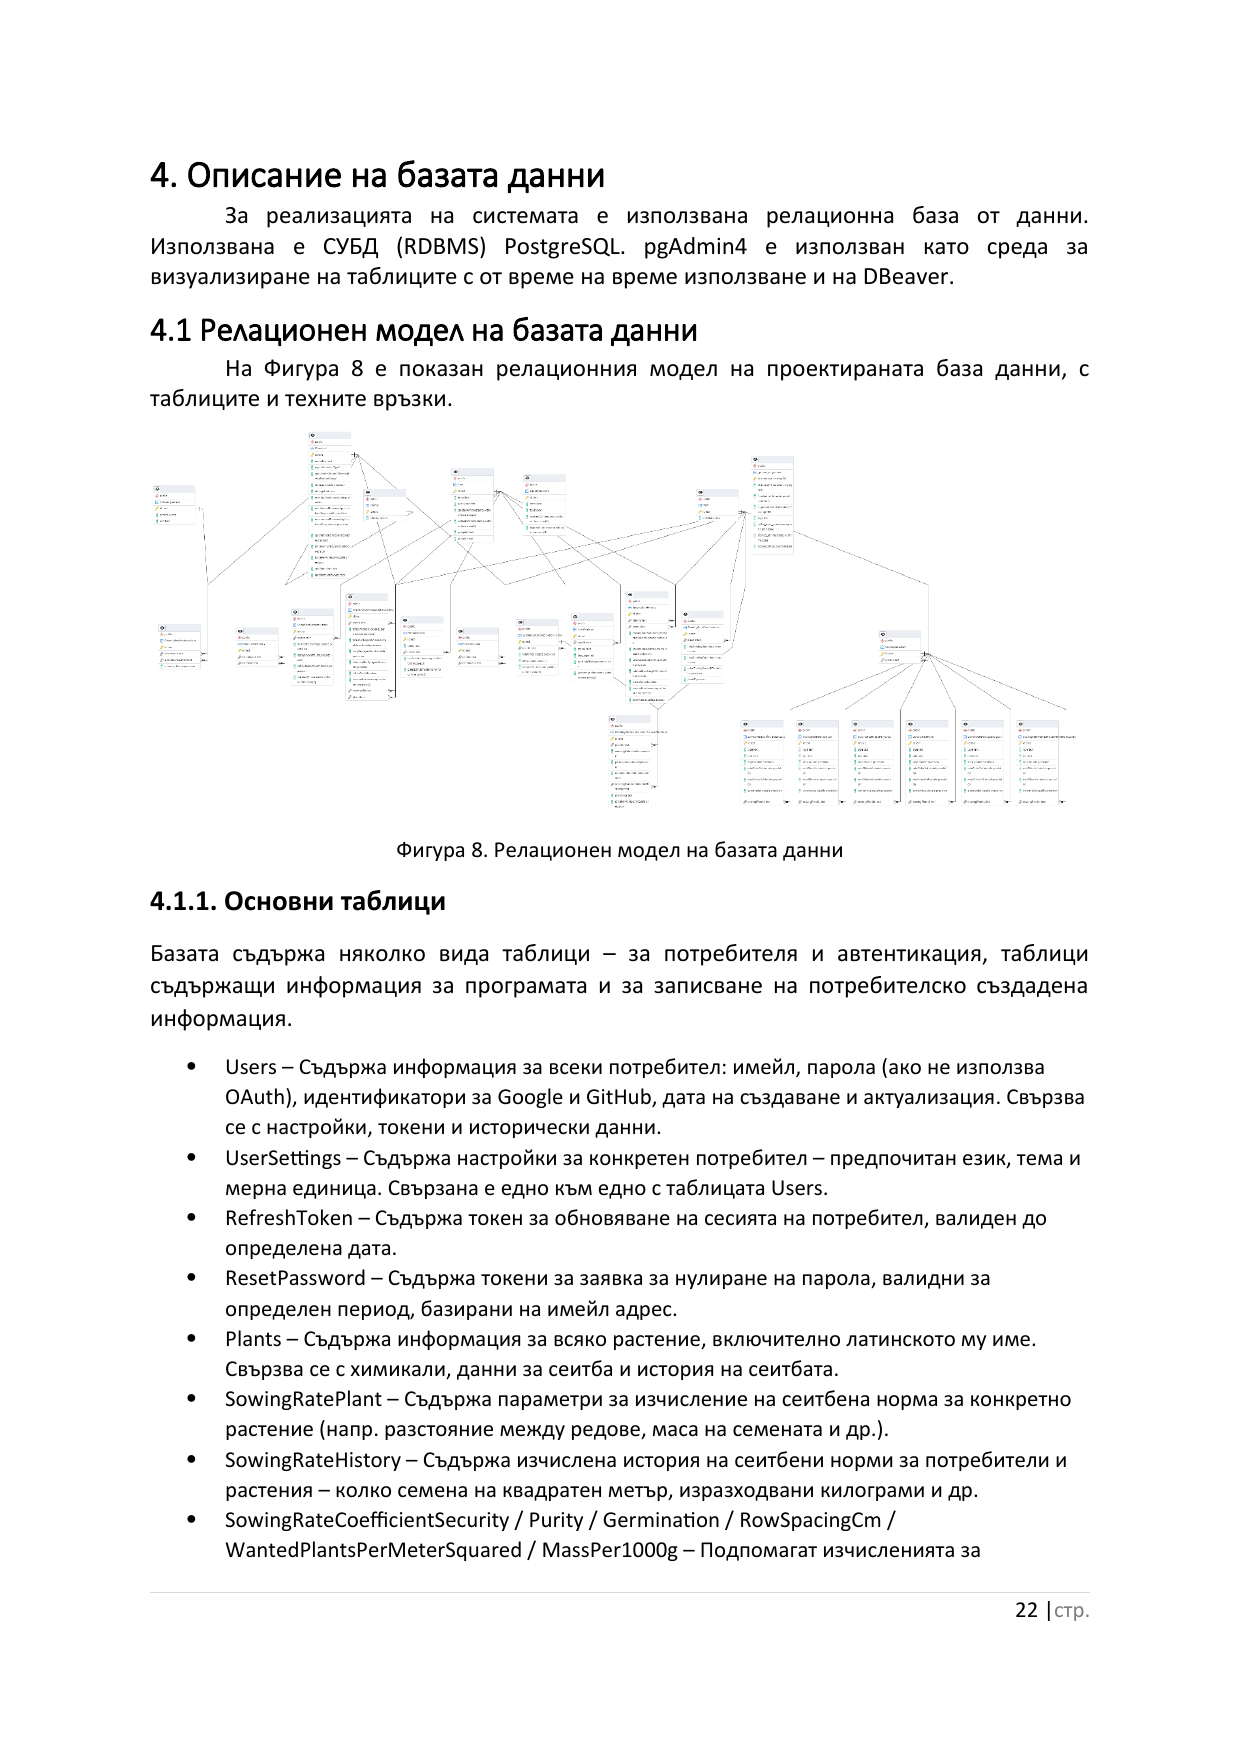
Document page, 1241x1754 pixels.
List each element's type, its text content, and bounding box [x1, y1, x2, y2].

text На Фигура 8 е показан релационния модел на проектираната база данни, с таблиците и техните връзки. [150, 352, 1090, 413]
subtitle 4. Описание на базата данни [150, 150, 1090, 196]
text Фигура 8. Релационен модел на базата данни [150, 835, 1090, 863]
list Plants – Съдържа информация за всяко растение, включително латинското му име. Свързва се с химикали, данни за сеитба и история на сеитбата. [187, 1324, 1090, 1382]
list SowingRatePlant – Съдържа параметри за изчисление на сеитбена норма за конкретно растение (напр. разстояние между редове, маса на семената и др.). [187, 1384, 1090, 1443]
list Users – Съдържа информация за всеки потребител: имейл, парола (ако не използва OAuth), идентификатори за Google и GitHub, дата на създаване и актуализация. Свързва се с настройки, токени и исторически данни. [187, 1052, 1090, 1141]
list UserSettings – Съдържа настройки за конкретен потребител – предпочитан език, тема и мерна единица. Свързана е едно към едно с таблицата Users. [187, 1143, 1090, 1201]
list RefreshToken – Съдържа токен за обновяване на сесията на потребител, валиден до определена дата. [187, 1203, 1090, 1261]
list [187, 1505, 1090, 1563]
text Базата съдържа няколко вида таблици – за потребителя и автентикация, таблици съдържащи информация за програмата и за записване на потребителско създадена информация. [150, 937, 1090, 1033]
list ResetPassword – Съдържа токени за заявка за нулиране на парола, валидни за определен период, базирани на имейл адрес. [187, 1263, 1090, 1322]
text За реализацията на системата е използвана релационна база от данни. Използвана е СУБД (RDBMS) PostgreSQL. pgAdmin4 е използван като среда за визуализиране на таблиците с от време на време използване и на DBeaver. [150, 199, 1090, 291]
text 4.1.1. Основни таблици [150, 882, 1090, 917]
picture [150, 429, 1090, 816]
subtitle 4.1 Релационен модел на базата данни [150, 308, 1090, 348]
list SowingRateHistory – Съдържа изчислена история на сеитбени норми за потребители и растения – колко семена на квадратен метър, изразходвани килограми и др. [187, 1445, 1090, 1503]
